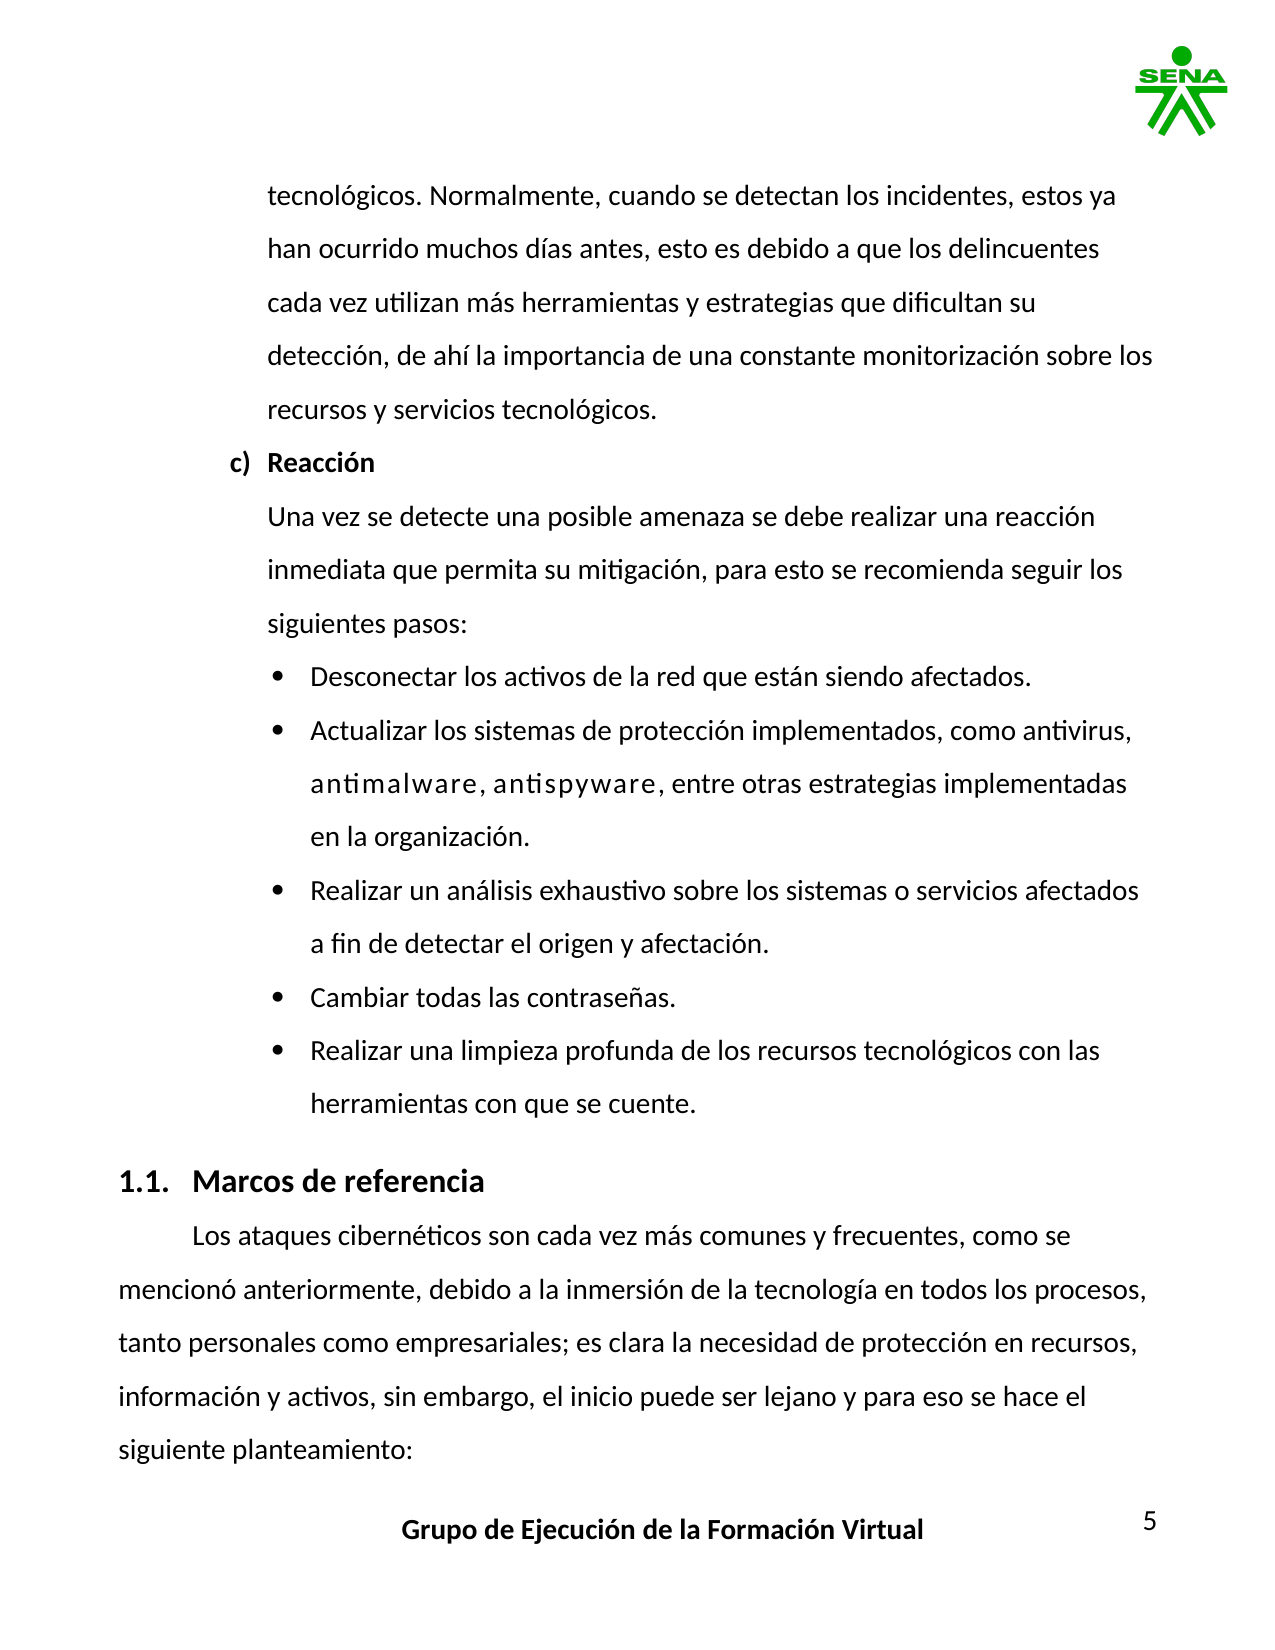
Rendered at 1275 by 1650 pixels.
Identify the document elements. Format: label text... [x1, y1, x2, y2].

picture [1135, 46, 1228, 136]
list Realizar un análisis exhaustivo sobre los sistemas o servicios afectados a fin de detectar el origen y afectación. [273, 872, 1157, 961]
list Realizar una limpieza profunda de los recursos tecnológicos con las herramientas con que se cuente. [273, 1032, 1157, 1121]
list Actualizar los sistemas de protección implementados, como antivirus, antimalware, antispyware, entre otras estrategias implementadas en la organización. [273, 712, 1157, 854]
subtitle Marcos de referencia [118, 1160, 1157, 1201]
list Reacción [229, 444, 1157, 480]
list Desconectar los activos de la red que están siendo afectados. [273, 658, 1157, 694]
list Cambiar todas las contraseñas. [273, 979, 1157, 1014]
text Los ataques cibernéticos son cada vez más comunes y frecuentes, como se mencionó anteriormente, debido a la inmersión de la tecnología en todos los procesos, tanto personales como empresariales; es clara la necesidad de protección en recursos, información y activos, sin embargo, el inicio puede ser lejano y para eso se hace el siguiente planteamiento: [118, 1217, 1157, 1467]
list Una vez se detecte una posible amenaza se debe realizar una reacción inmediata que permita su mitigación, para esto se recomienda seguir los siguientes pasos: [267, 498, 1157, 640]
